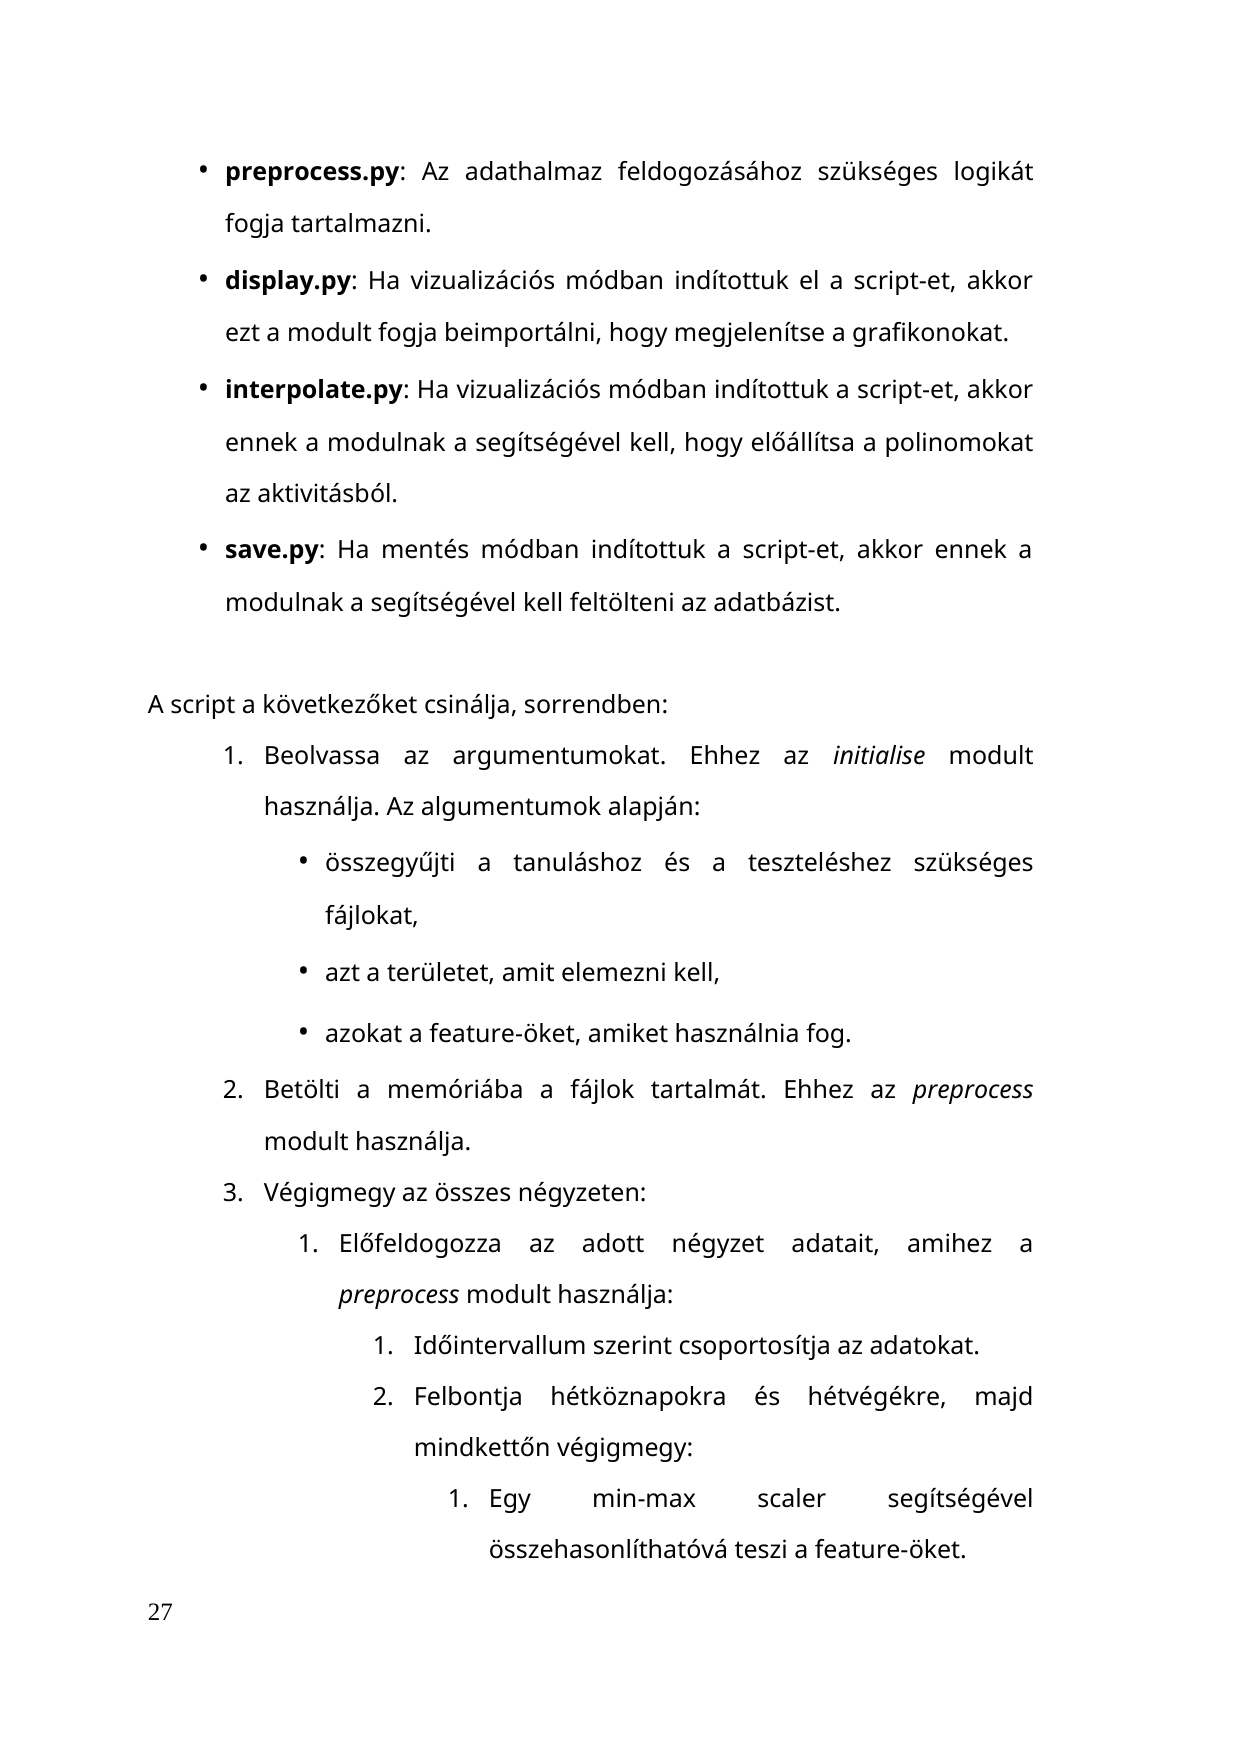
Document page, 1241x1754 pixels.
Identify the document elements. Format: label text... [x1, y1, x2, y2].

list összegyűjti a tanuláshoz és a teszteléshez szükséges fájlokat, [298, 839, 1033, 932]
list azt a területet, amit elemezni kell, [298, 949, 1033, 990]
list Felbontja hétköznapokra és hétvégékre, majd mindkettőn végigmegy: [373, 1378, 1033, 1463]
text A script a következőket csinálja, sorrendben: [148, 686, 1033, 721]
list preprocess.py: Az adathalmaz feldogozásához szükséges logikát fogja tartalmazni. [198, 148, 1033, 240]
list azokat a feature-öket, amiket használnia fog. [298, 1010, 1033, 1052]
list Beolvassa az argumentumokat. Ehhez az initialise modult használja. Az algumentumok alapján: [223, 737, 1033, 823]
list interpolate.py: Ha vizualizációs módban indítottuk a script-et, akkor ennek a modulnak a segítségével kell, hogy előállítsa a polinomokat az aktivitásból. [198, 366, 1033, 509]
list Időintervallum szerint csoportosítja az adatokat. [373, 1327, 1033, 1361]
list display.py: Ha vizualizációs módban indítottuk el a script-et, akkor ezt a modult fogja beimportálni, hogy megjelenítse a grafikonokat. [198, 257, 1033, 349]
list Egy min-max scaler segítségével összehasonlíthatóvá teszi a feature-öket. [448, 1480, 1033, 1566]
list Előfeldogozza az adott négyzet adatait, amihez a preprocess modult használja: [298, 1225, 1033, 1310]
list Végigmegy az összes négyzeten: [223, 1174, 1033, 1208]
list Betölti a memóriába a fájlok tartalmát. Ehhez az preprocess modult használja. [223, 1072, 1033, 1157]
list save.py: Ha mentés módban indítottuk a script-et, akkor ennek a modulnak a segítségével kell feltölteni az adatbázist. [198, 526, 1033, 618]
